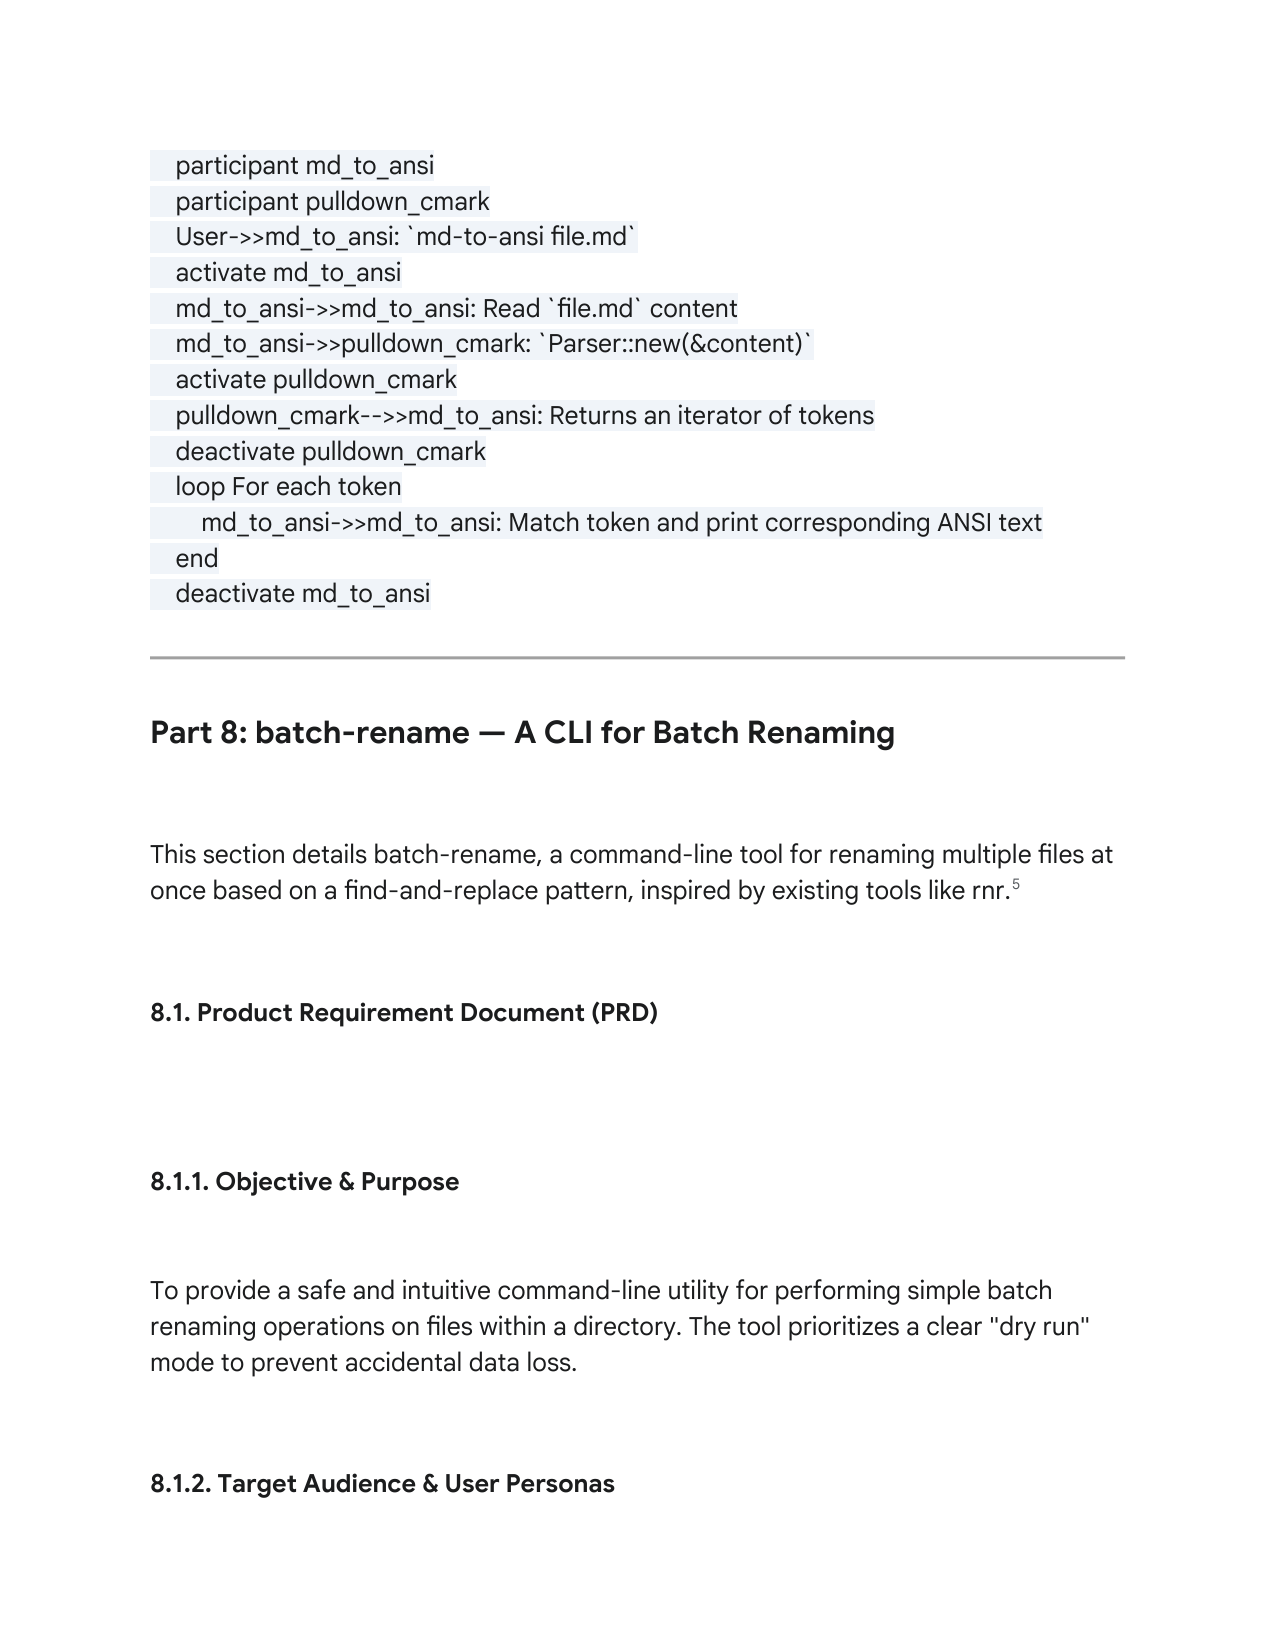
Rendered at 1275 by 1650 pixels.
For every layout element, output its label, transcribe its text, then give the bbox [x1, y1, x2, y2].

subtitle 8.1.1. Objective & Purpose [150, 1167, 1125, 1198]
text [150, 150, 1125, 640]
text To provide a safe and intuitive command-line utility for performing simple batch renaming operations on files within a directory. The tool prioritizes a clear "dry run" mode to prevent accidental data loss. [150, 1276, 1125, 1378]
subtitle 8.1.2. Target Audience & User Personas [150, 1468, 1125, 1500]
subtitle Part 8: batch-rename — A CLI for Batch Renaming [150, 713, 1125, 752]
text This section details batch-rename, a command-line tool for renaming multiple files at once based on a find-and-replace pattern, inspired by existing tools like rnr.5 [150, 840, 1125, 907]
subtitle 8.1. Product Requirement Document (PRD) [150, 997, 1125, 1028]
